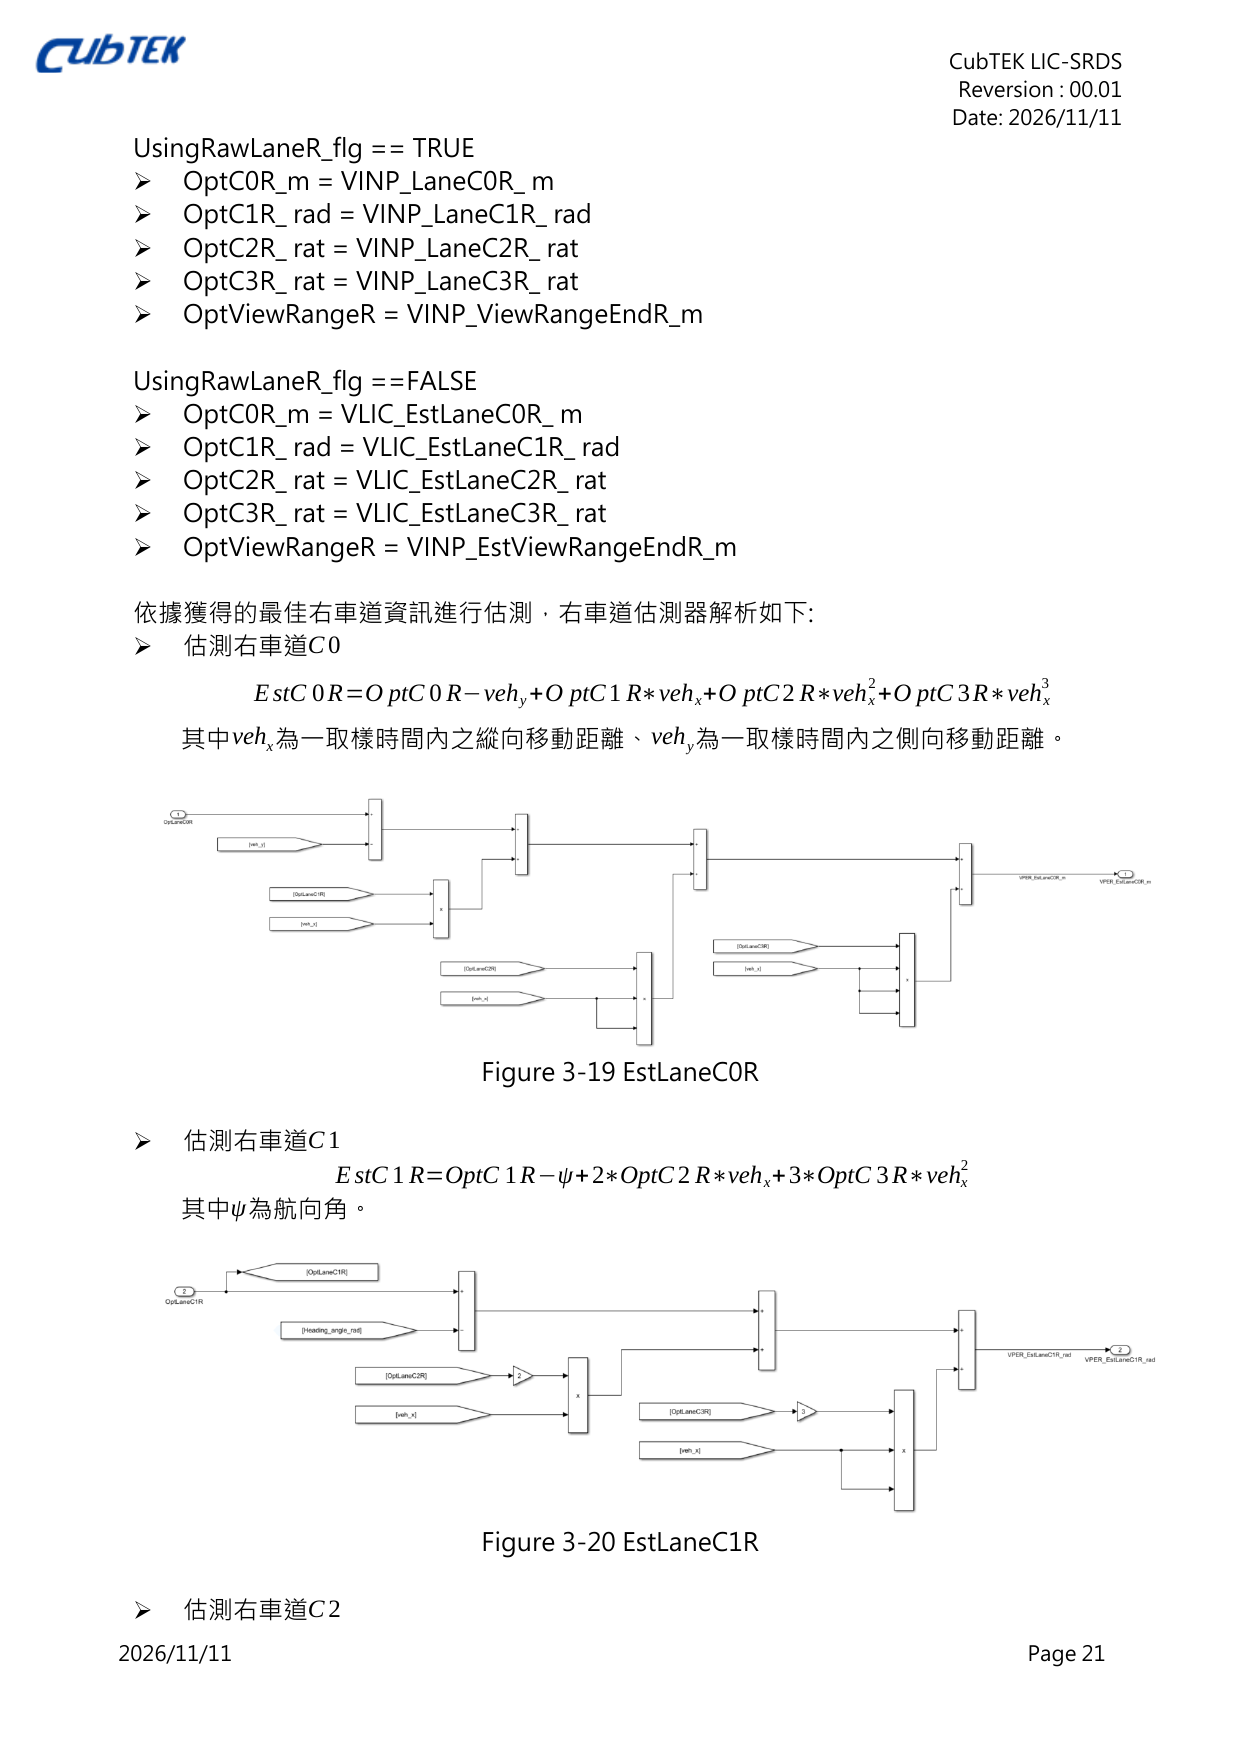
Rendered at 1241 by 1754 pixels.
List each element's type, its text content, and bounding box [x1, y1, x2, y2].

list OptViewRangeR = VINP_ViewRangeEndR_m [133, 297, 1122, 330]
list OptC1R_ rad = VINP_LaneC1R_ rad [133, 197, 1122, 230]
text 依據獲得的最佳右車道資訊進行估測，右車道估測器解析如下: [133, 596, 1122, 629]
list 估測右車道 [133, 1593, 1122, 1626]
list OptC2R_ rat = VLIC_EstLaneC2R_ rat [133, 463, 1122, 496]
picture [155, 788, 1160, 1049]
picture [28, 25, 188, 71]
text UsingRawLaneR_flg ==FALSE [133, 363, 1122, 396]
list 估測右車道 [133, 1123, 1122, 1157]
list OptC3R_ rat = VINP_LaneC3R_ rat [133, 263, 1122, 297]
text 其中為航向角。 [181, 1192, 1122, 1225]
list OptC1R_ rad = VLIC_EstLaneC1R_ rad [133, 429, 1122, 463]
list OptViewRangeR = VINP_EstViewRangeEndR_m [133, 529, 1122, 562]
list OptC0R_m = VLIC_EstLaneC0R_ m [133, 396, 1122, 429]
list OptC3R_ rat = VLIC_EstLaneC3R_ rat [133, 496, 1122, 529]
text 其中為一取樣時間內之縱向移動距離、為一取樣時間內之側向移動距離。 [181, 722, 1122, 755]
picture [155, 1258, 1160, 1518]
list 估測右車道 [133, 629, 1122, 662]
list OptC2R_ rat = VINP_LaneC2R_ rat [133, 230, 1122, 263]
text UsingRawLaneR_flg == TRUE [133, 130, 1122, 164]
list OptC0R_m = VINP_LaneC0R_ m [133, 164, 1122, 197]
